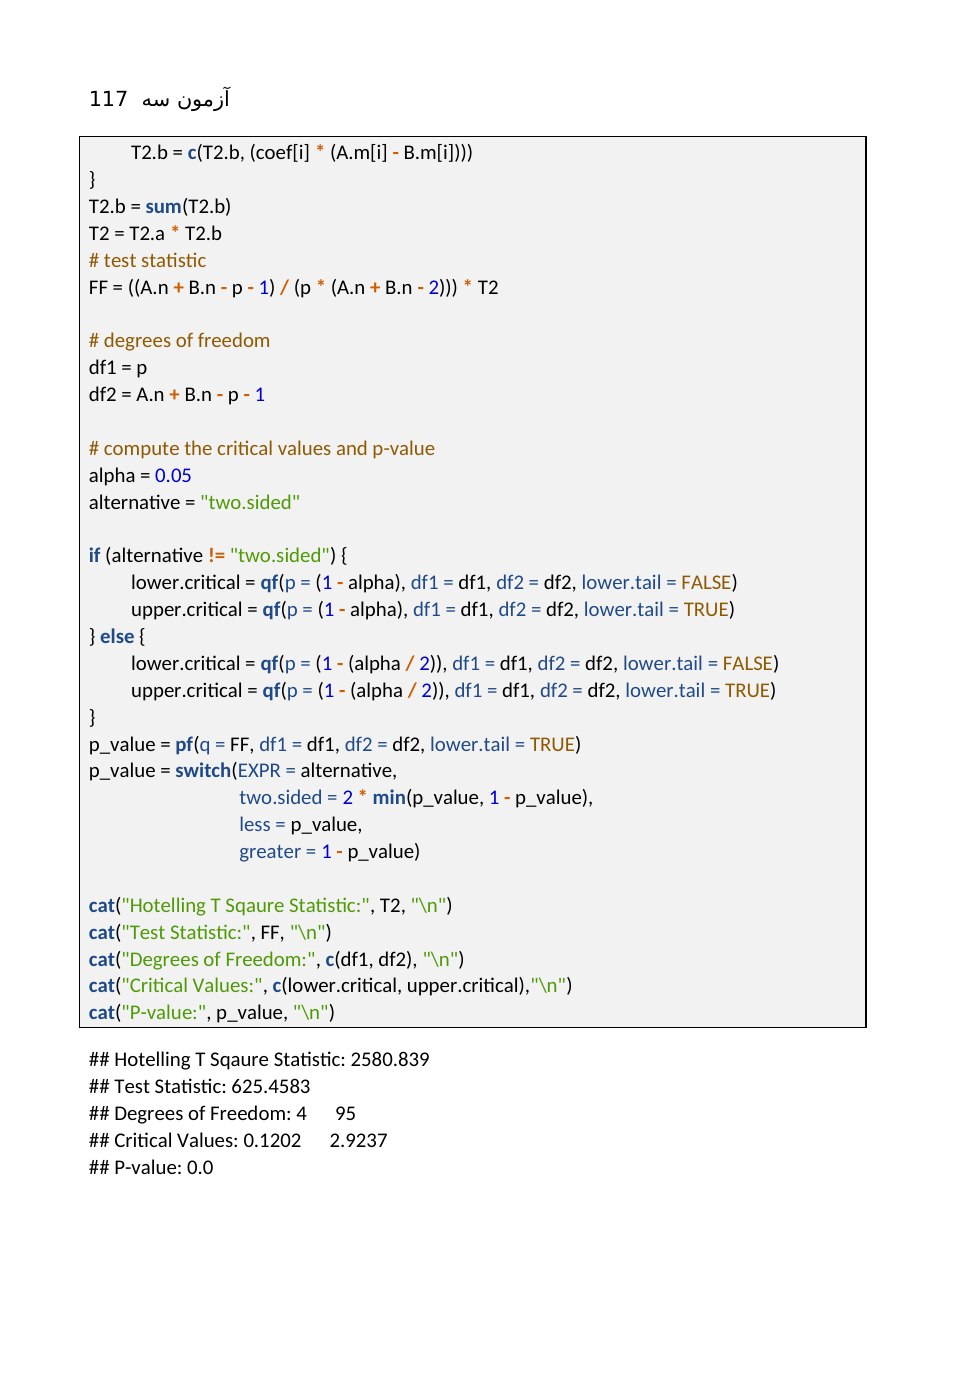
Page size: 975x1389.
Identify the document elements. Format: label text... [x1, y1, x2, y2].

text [80, 137, 865, 1027]
text ## Hotelling T Sqaure Statistic: 2580.839 ## Test Statistic: 625.4583 ## Degrees of Freedom: 4 95 ## Critical Values: 0.1202 2.9237 ## P-value: 0.0 [89, 1047, 857, 1179]
